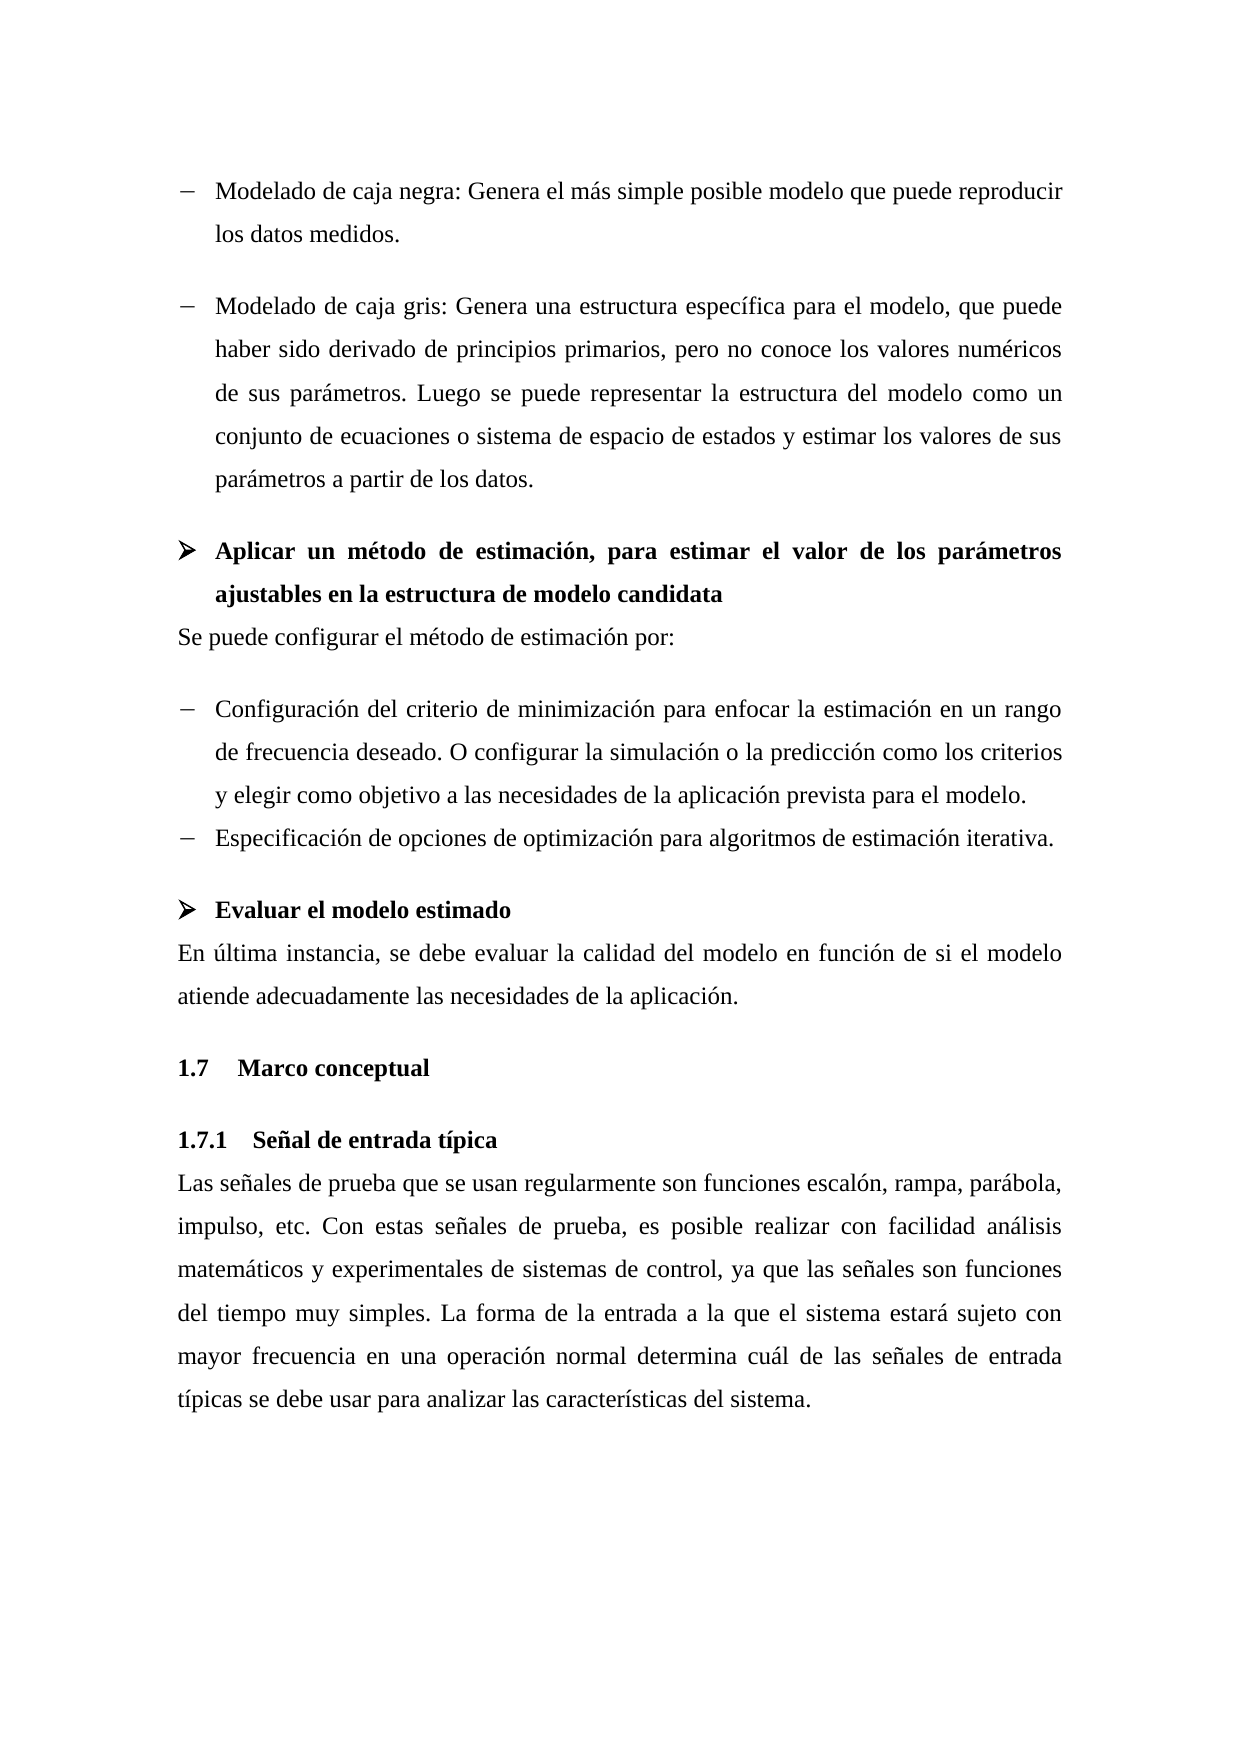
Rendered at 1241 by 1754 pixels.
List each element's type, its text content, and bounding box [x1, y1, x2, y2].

list Aplicar un método de estimación, para estimar el valor de los parámetros ajustables en la estructura de modelo candidata [177, 536, 1063, 608]
subtitle Marco conceptual [177, 1053, 1063, 1082]
subtitle Señal de entrada típica [177, 1125, 1063, 1154]
list Evaluar el modelo estimado [177, 895, 1063, 924]
list Configuración del criterio de minimización para enfocar la estimación en un rango de frecuencia deseado. O configurar la simulación o la predicción como los criterios y elegir como objetivo a las necesidades de la aplicación prevista para el modelo. [177, 694, 1063, 809]
list Modelado de caja gris: Genera una estructura específica para el modelo, que puede haber sido derivado de principios primarios, pero no conoce los valores numéricos de sus parámetros. Luego se puede representar la estructura del modelo como un conjunto de ecuaciones o sistema de espacio de estados y estimar los valores de sus parámetros a partir de los datos. [177, 291, 1063, 493]
text Las señales de prueba que se usan regularmente son funciones escalón, rampa, parábola, impulso, etc. Con estas señales de prueba, es posible realizar con facilidad análisis matemáticos y experimentales de sistemas de control, ya que las señales son funciones del tiempo muy simples. La forma de la entrada a la que el sistema estará sujeto con mayor frecuencia en una operación normal determina cuál de las señales de entrada típicas se debe usar para analizar las características del sistema. [177, 1168, 1063, 1413]
list Especificación de opciones de optimización para algoritmos de estimación iterativa. [177, 823, 1063, 852]
list Modelado de caja negra: Genera el más simple posible modelo que puede reproducir los datos medidos. [177, 176, 1063, 248]
text Se puede configurar el método de estimación por: [177, 622, 1063, 651]
text En última instancia, se debe evaluar la calidad del modelo en función de si el modelo atiende adecuadamente las necesidades de la aplicación. [177, 938, 1063, 1010]
